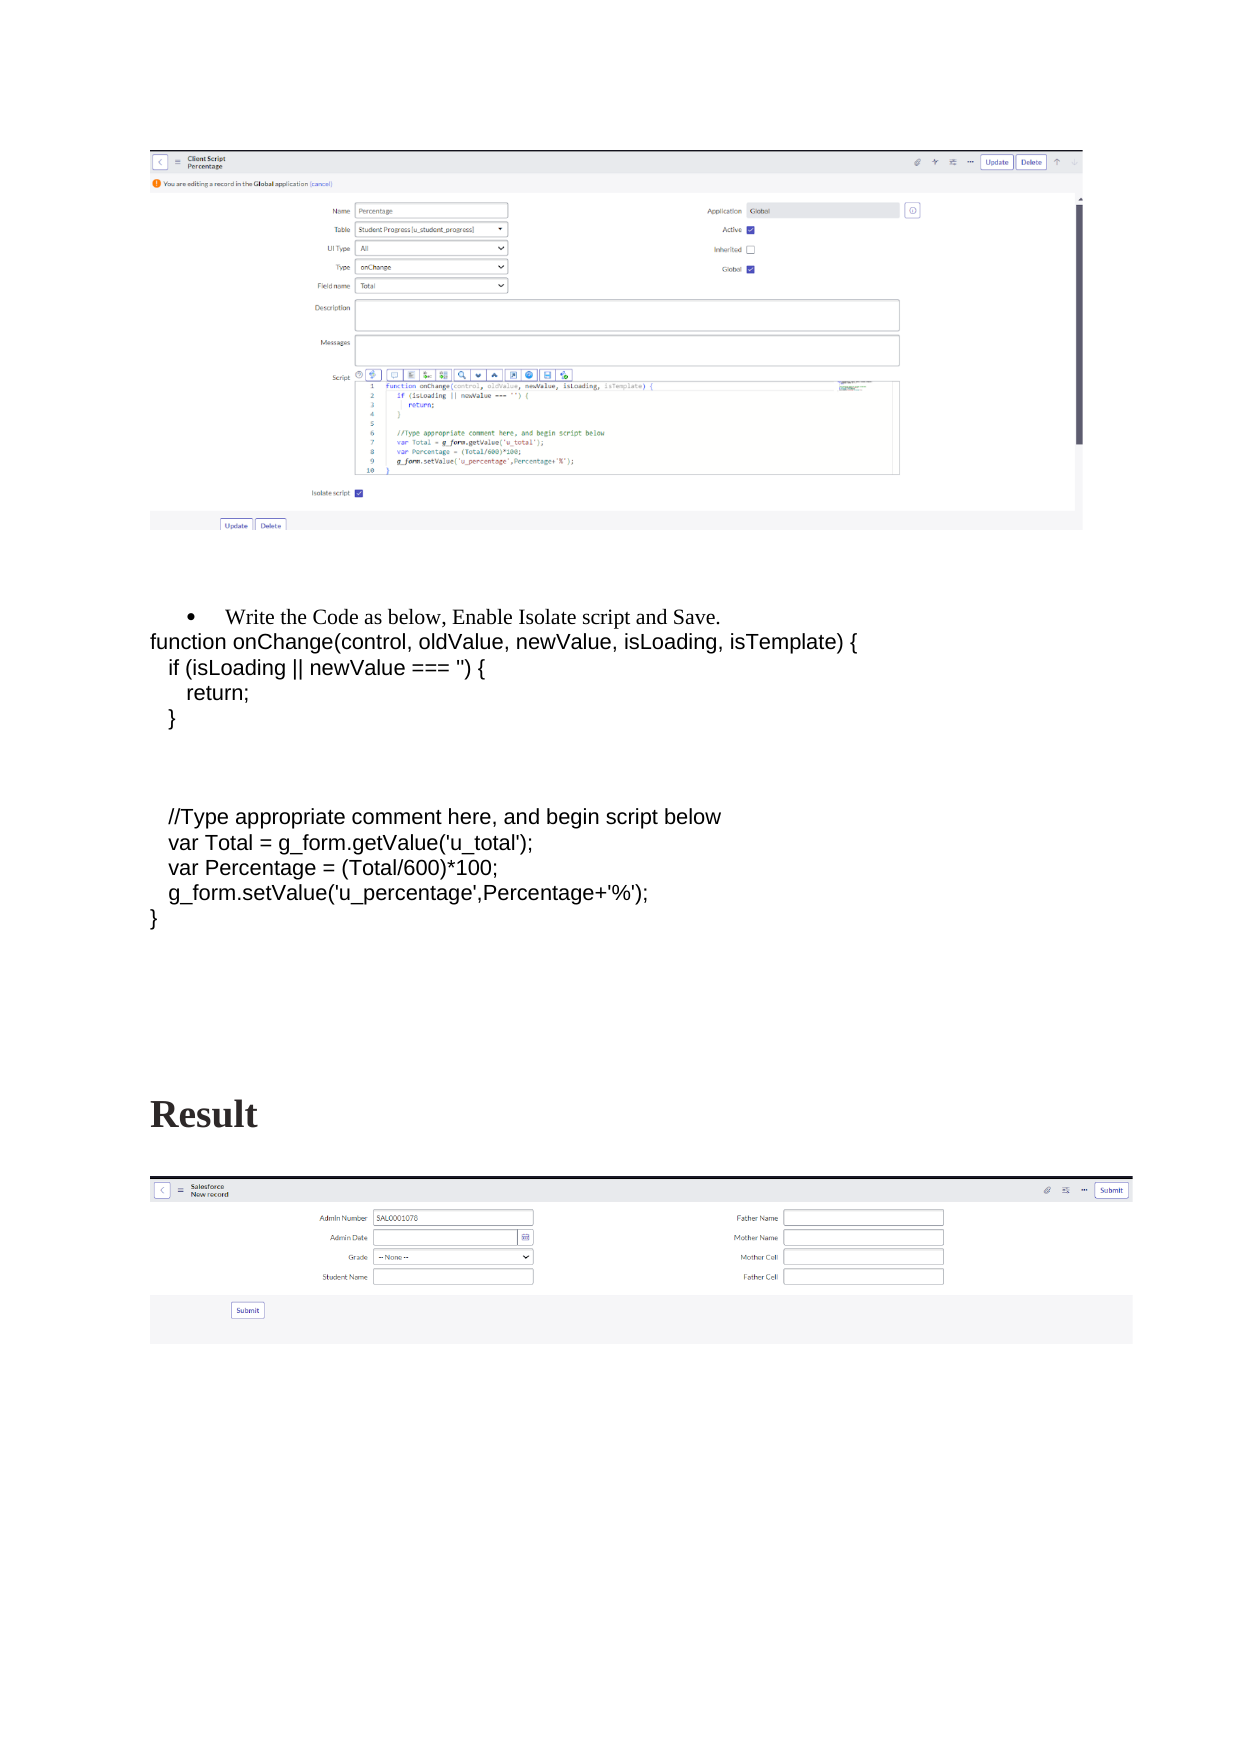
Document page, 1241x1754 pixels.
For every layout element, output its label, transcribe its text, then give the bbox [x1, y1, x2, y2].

list Write the Code as below, Enable Isolate script and Save. [187, 604, 993, 629]
picture [150, 1176, 1133, 1344]
text //Type appropriate comment here, and begin script below [150, 804, 993, 829]
text function onChange(control, oldValue, newValue, isLoading, isTemplate) { [150, 629, 993, 654]
text return; [150, 679, 993, 705]
text } [150, 905, 993, 930]
text if (isLoading || newValue === '') { [150, 654, 993, 679]
text g_form.setValue('u_percentage',Percentage+'%'); [150, 880, 993, 905]
text var Total = g_form.getValue('u_total'); [150, 829, 993, 855]
text } [150, 705, 993, 730]
text Result [150, 1076, 1090, 1136]
text var Percentage = (Total/600)*100; [150, 855, 993, 880]
picture [150, 150, 1083, 530]
